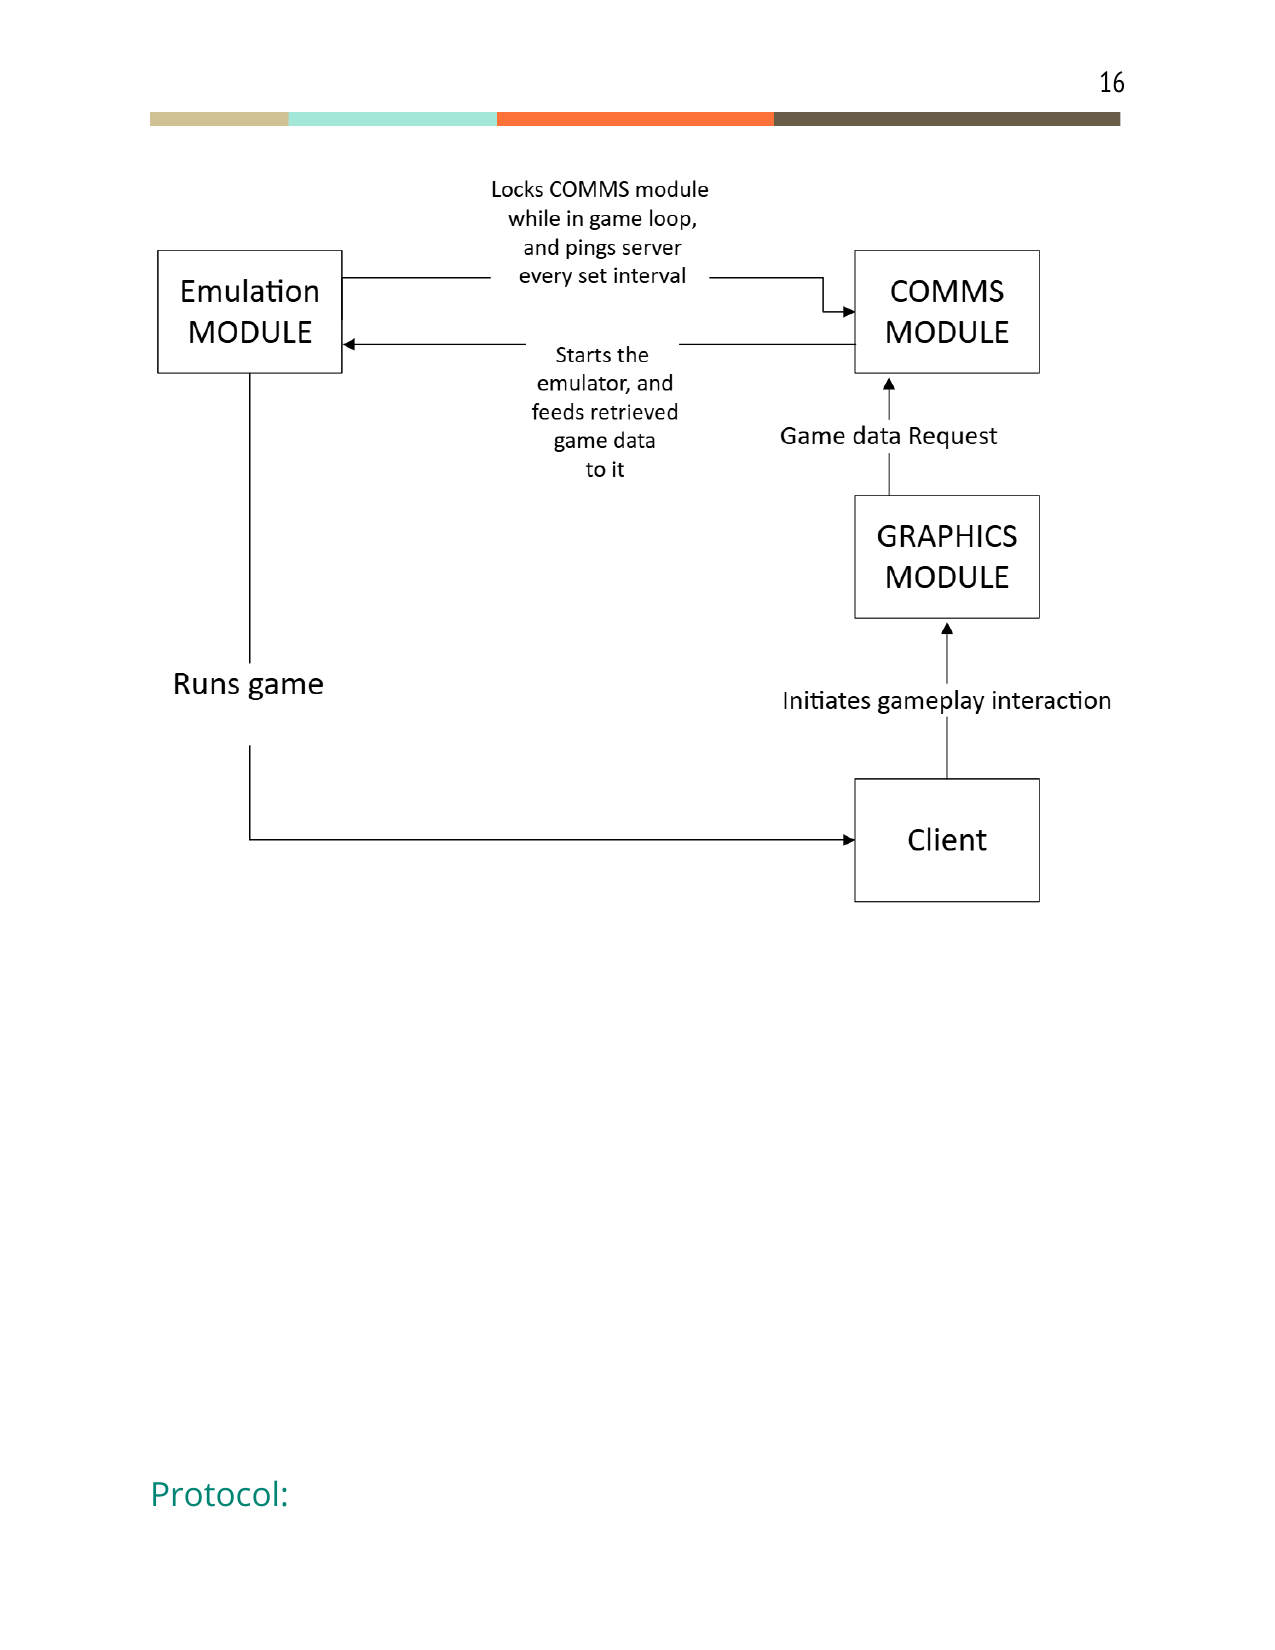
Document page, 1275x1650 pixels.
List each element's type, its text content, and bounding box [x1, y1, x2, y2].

picture [150, 170, 1125, 926]
picture [150, 112, 1121, 126]
text Protocol: [150, 1470, 1125, 1516]
